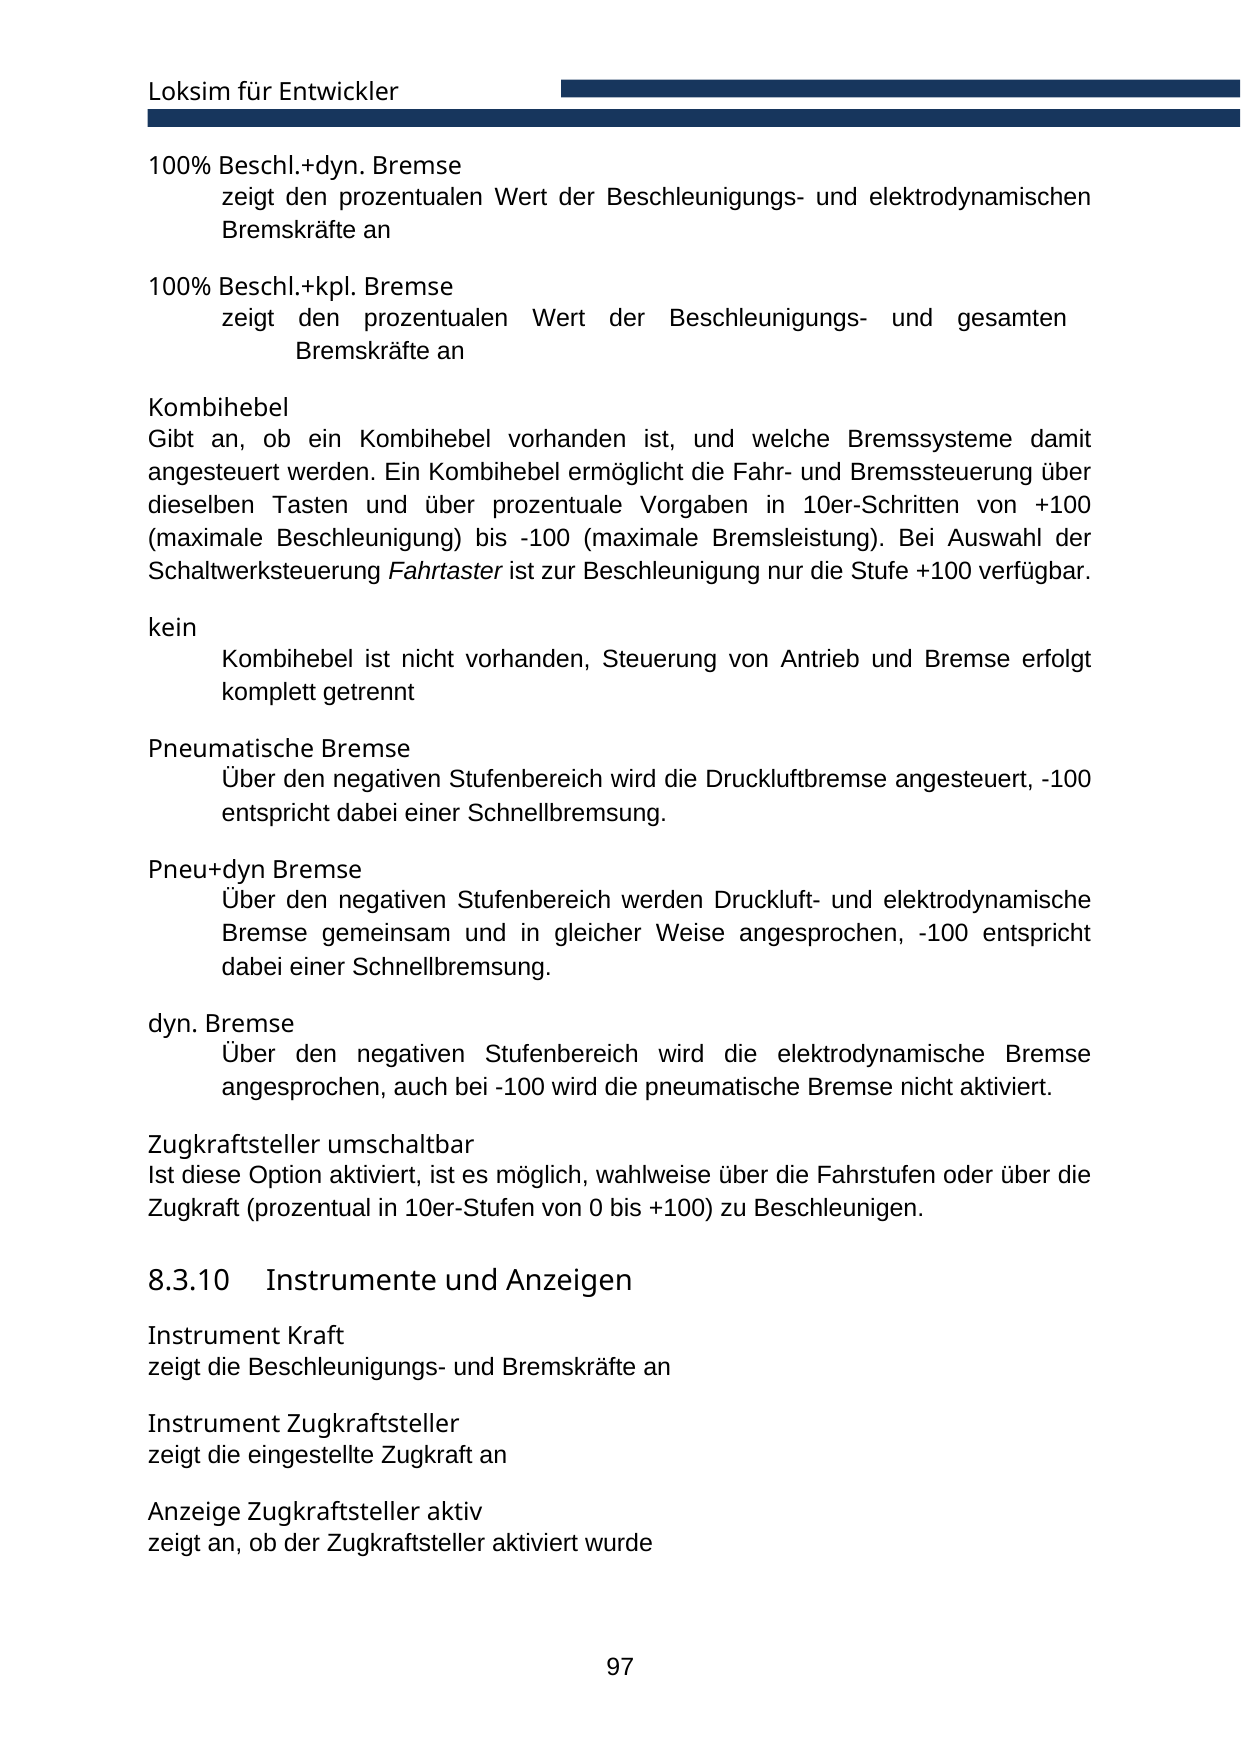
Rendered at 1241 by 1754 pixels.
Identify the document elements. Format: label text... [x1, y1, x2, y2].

text 100% Beschl.+kpl. Bremse [148, 268, 1093, 303]
text 100% Beschl.+dyn. Bremse [148, 148, 1093, 182]
text Instrument Kraft [148, 1318, 1093, 1352]
text dyn. Bremse [148, 1005, 1093, 1039]
subtitle Instrumente und Anzeigen [148, 1260, 1093, 1299]
text Instrument Zugkraftsteller [148, 1406, 1093, 1440]
text Kombihebel [148, 389, 1093, 423]
text Über den negativen Stufenbereich werden Druckluft- und elektrodynamische Bremse gemeinsam und in gleicher Weise angesprochen, -100 entspricht dabei einer Schnellbremsung. [221, 885, 1093, 980]
text zeigt den prozentualen Wert der Beschleunigungs- und gesamten Bremskräfte an [221, 303, 1093, 364]
text Zugkraftsteller umschaltbar [148, 1126, 1093, 1160]
text zeigt den prozentualen Wert der Beschleunigungs- und elektrodynamischen Bremskräfte an [221, 182, 1093, 243]
text Ist diese Option aktiviert, ist es möglich, wahlweise über die Fahrstufen oder über die Zugkraft (prozentual in 10er-Stufen von 0 bis +100) zu Beschleunigen. [148, 1160, 1093, 1222]
text zeigt die eingestellte Zugkraft an [148, 1440, 1093, 1468]
text Anzeige Zugkraftsteller aktiv [148, 1494, 1093, 1528]
text Kombihebel ist nicht vorhanden, Steuerung von Antrieb und Bremse erfolgt komplett getrennt [221, 643, 1093, 705]
text Pneumatische Bremse [148, 730, 1093, 764]
text kein [148, 609, 1093, 643]
text Über den negativen Stufenbereich wird die elektrodynamische Bremse angesprochen, auch bei -100 wird die pneumatische Bremse nicht aktiviert. [221, 1039, 1093, 1101]
text zeigt die Beschleunigungs- und Bremskräfte an [148, 1352, 1093, 1381]
text Pneu+dyn Bremse [148, 851, 1093, 885]
text zeigt an, ob der Zugkraftsteller aktiviert wurde [148, 1528, 1093, 1556]
text Gibt an, ob ein Kombihebel vorhanden ist, und welche Bremssysteme damit angesteuert werden. Ein Kombihebel ermöglicht die Fahr- und Bremssteuerung über dieselben Tasten und über prozentuale Vorgaben in 10er-Schritten von +100 (maximale Beschleunigung) bis -100 (maximale Bremsleistung). Bei Auswahl der Schaltwerksteuerung Fahrtaster ist zur Beschleunigung nur die Stufe +100 verfügbar. [148, 423, 1093, 584]
text Über den negativen Stufenbereich wird die Druckluftbremse angesteuert, -100 entspricht dabei einer Schnellbremsung. [221, 764, 1093, 826]
